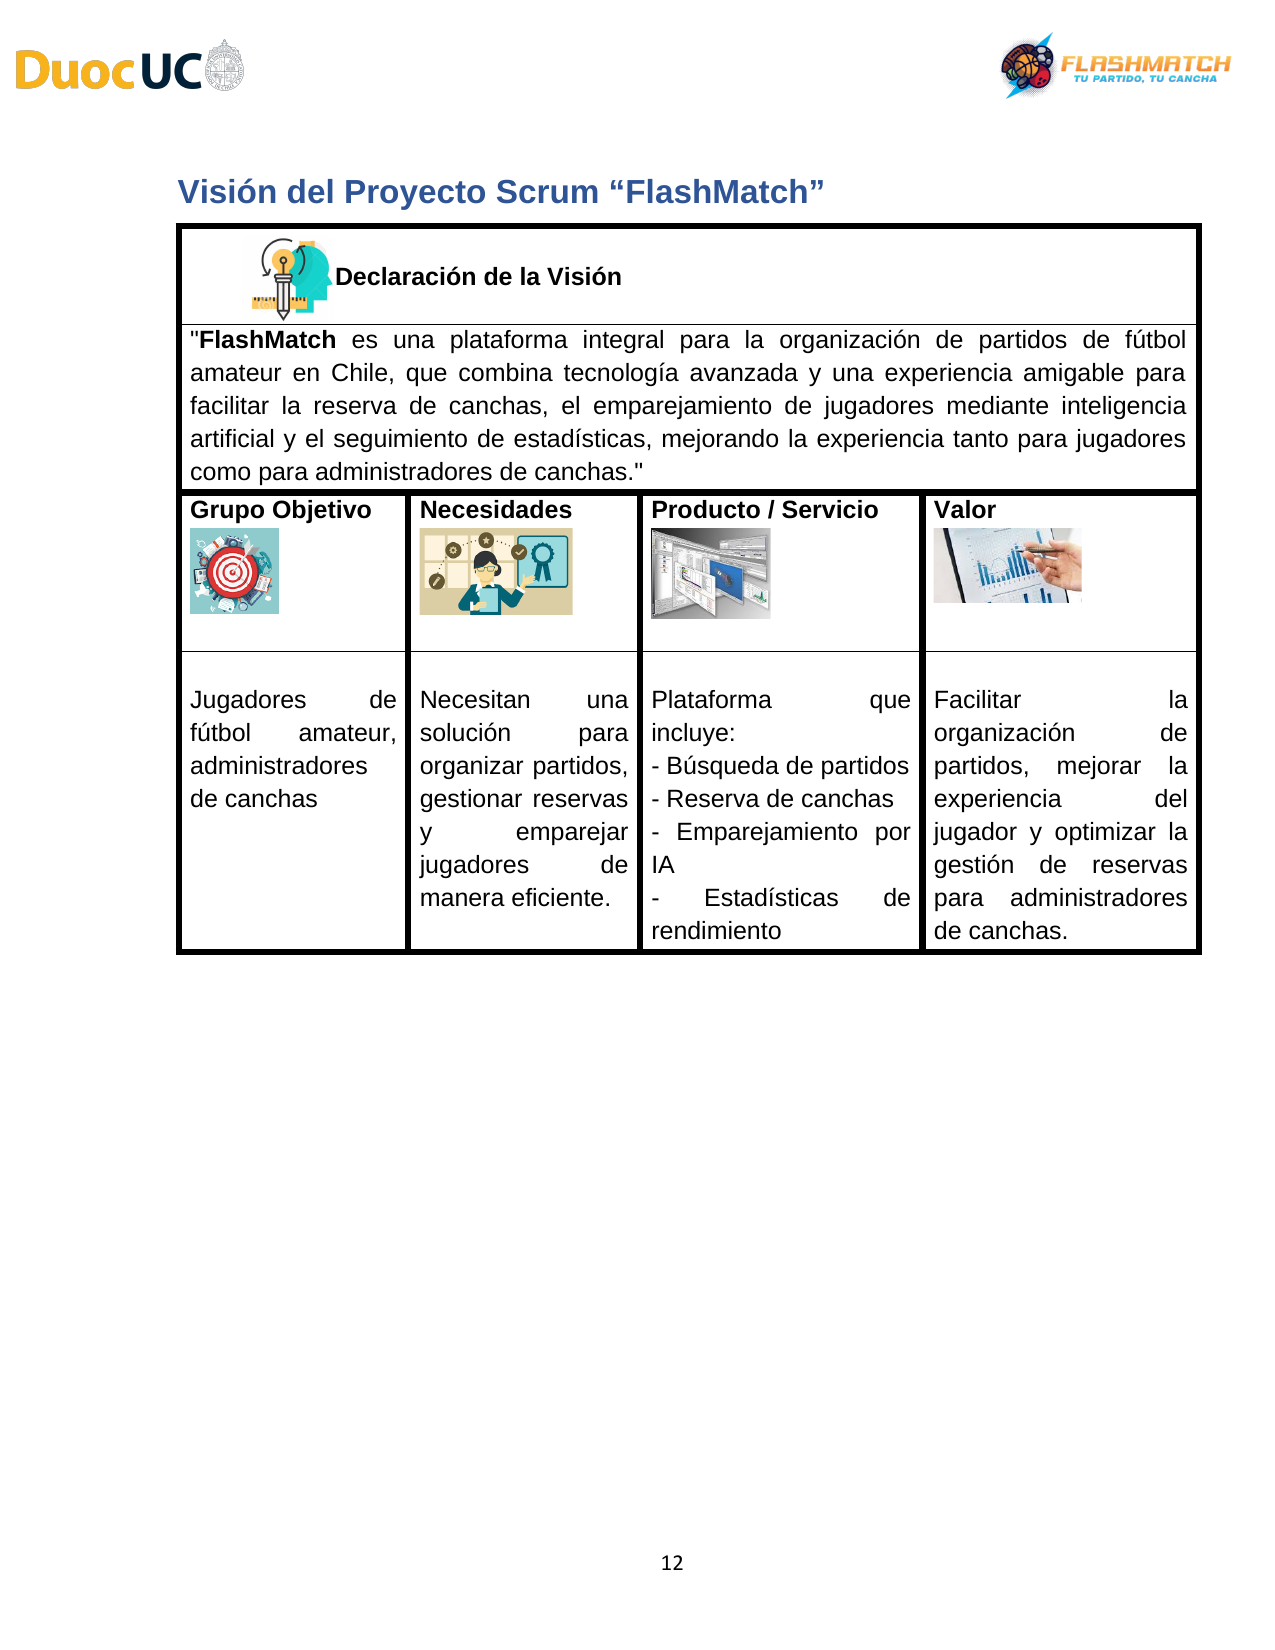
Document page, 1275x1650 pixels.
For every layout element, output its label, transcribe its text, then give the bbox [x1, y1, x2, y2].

picture [190, 528, 279, 614]
table_cell Producto / Servicio [643, 496, 919, 651]
table_cell Grupo Objetivo [182, 496, 405, 651]
table_cell Jugadores de fútbol amateur, administradores de canchas [182, 652, 405, 948]
picture [999, 30, 1232, 100]
picture [419, 528, 573, 615]
table_cell Facilitar la organización de partidos, mejorar la experiencia del jugador y optimizar la gestión de reservas para administradores de canchas. [926, 652, 1196, 948]
picture [651, 528, 771, 619]
table_cell "FlashMatch es una plataforma integral para la organización de partidos de fútbol amateur en Chile, que combina tecnología avanzada y una experiencia amigable para facilitar la reserva de canchas, el emparejamiento de jugadores mediante inteligencia artificial y el seguimiento de estadísticas, mejorando la experiencia tanto para jugadores como para administradores de canchas." [182, 325, 1196, 489]
picture [933, 528, 1082, 603]
table_cell Valor [926, 496, 1196, 651]
table_cell Necesitan una solución para organizar partidos, gestionar reservas y emparejar jugadores de manera eficiente. [411, 652, 637, 948]
table_cell Necesidades [411, 496, 637, 651]
table_cell Plataforma que incluye: - Búsqueda de partidos - Reserva de canchas - Emparejamiento por IA - Estadísticas de rendimiento [643, 652, 919, 948]
table_header Declaración de la Visión [182, 229, 1196, 323]
picture [13, 36, 247, 94]
subtitle Visión del Proyecto Scrum “FlashMatch” [177, 173, 1167, 211]
picture [242, 235, 335, 324]
